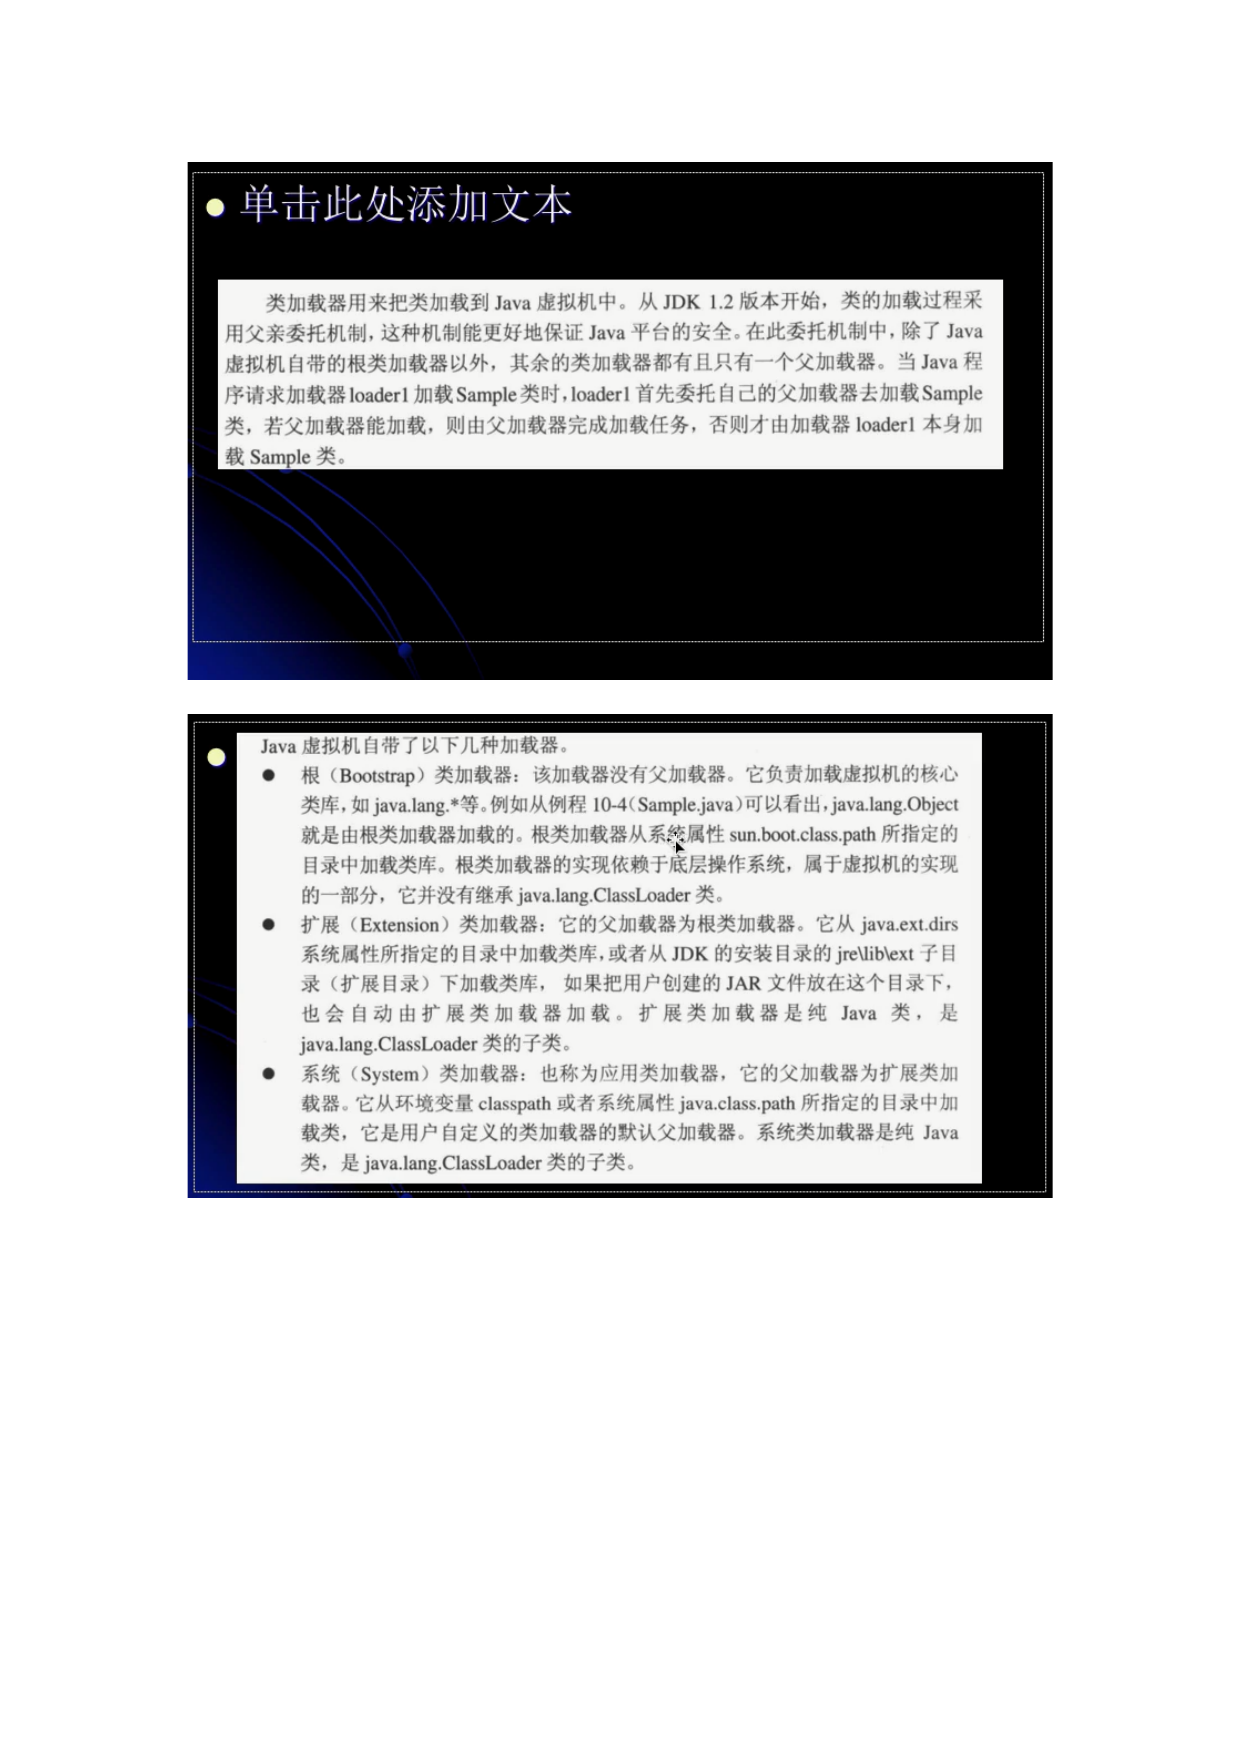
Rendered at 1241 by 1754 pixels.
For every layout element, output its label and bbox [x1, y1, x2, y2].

picture [187, 714, 1053, 1198]
picture [187, 162, 1053, 680]
